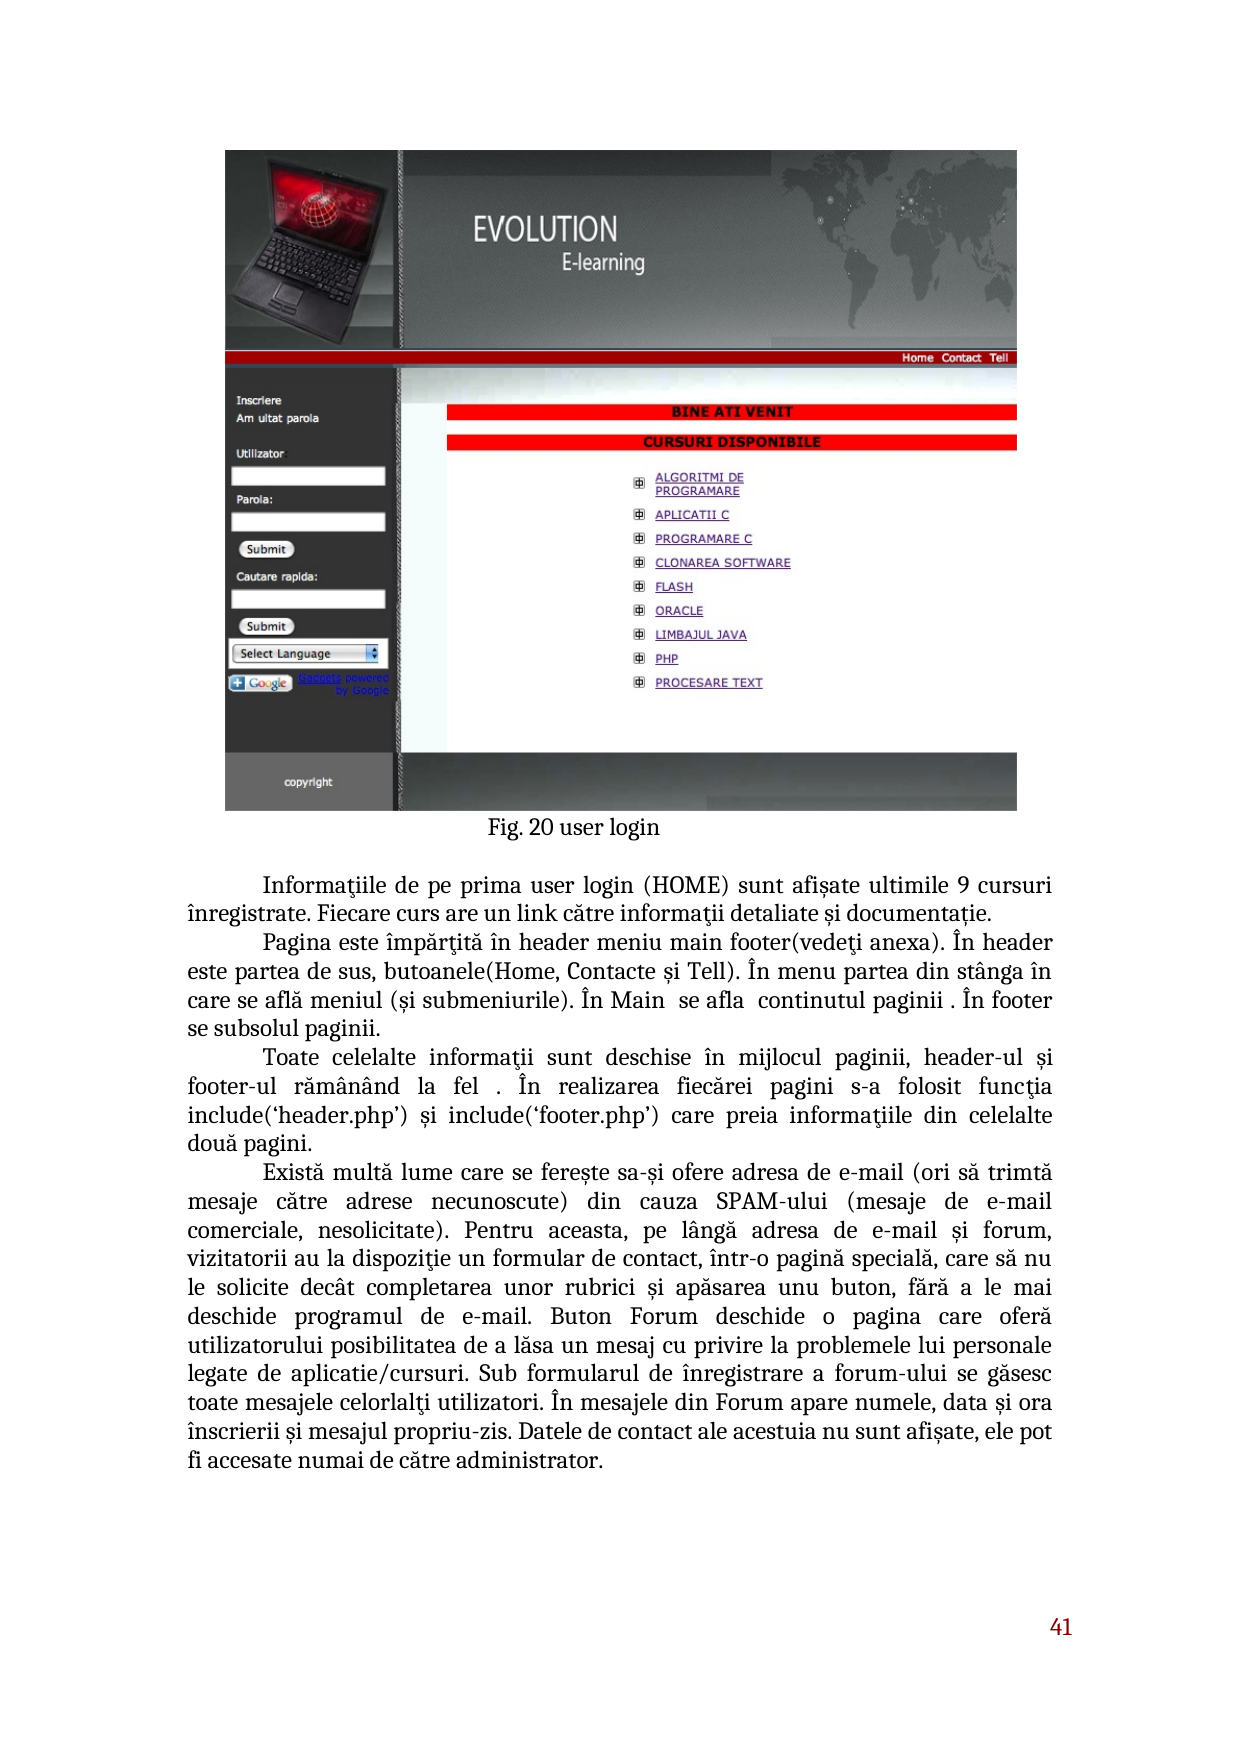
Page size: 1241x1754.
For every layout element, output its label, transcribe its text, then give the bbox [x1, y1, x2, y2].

text Informaţiile de pe prima user login (HOME) sunt afişate ultimile 9 cursuri înregistrate. Fiecare curs are un link către informaţii detaliate și documentație. [187, 871, 1053, 928]
text Există multă lume care se fereşte sa-şi ofere adresa de e-mail (ori să trimtă mesaje către adrese necunoscute) din cauza SPAM-ului (mesaje de e-mail comerciale, nesolicitate). Pentru aceasta, pe lângă adresa de e-mail și forum, vizitatorii au la dispoziţie un formular de contact, într-o pagină specială, care să nu le solicite decât completarea unor rubrici şi apăsarea unu buton, fără a le mai deschide programul de e-mail. Buton Forum deschide o pagina care oferă utilizatorului posibilitatea de a lăsa un mesaj cu privire la problemele lui personale legate de aplicatie/cursuri. Sub formularul de înregistrare a forum-ului se găsesc toate mesajele celorlalţi utilizatori. În mesajele din Forum apare numele, data şi ora înscrierii şi mesajul propriu-zis. Datele de contact ale acestuia nu sunt afişate, ele pot fi accesate numai de către administrator. [187, 1158, 1053, 1474]
text Pagina este împărţită în header meniu main footer(vedeţi anexa). În header este partea de sus, butoanele(Home, Contacte şi Tell). În menu partea din stânga în care se află meniul (şi submeniurile). În Main se afla continutul paginii . În footer se subsolul paginii. [187, 928, 1053, 1043]
text Fig. 20 user login [187, 813, 1053, 842]
text Toate celelalte informaţii sunt deschise în mijlocul paginii, header-ul şi footer-ul rămânând la fel . În realizarea fiecărei pagini s-a folosit funcţia include(‘header.php’) şi include(‘footer.php’) care preia informaţiile din celelalte două pagini. [187, 1043, 1053, 1158]
picture [223, 150, 1018, 813]
